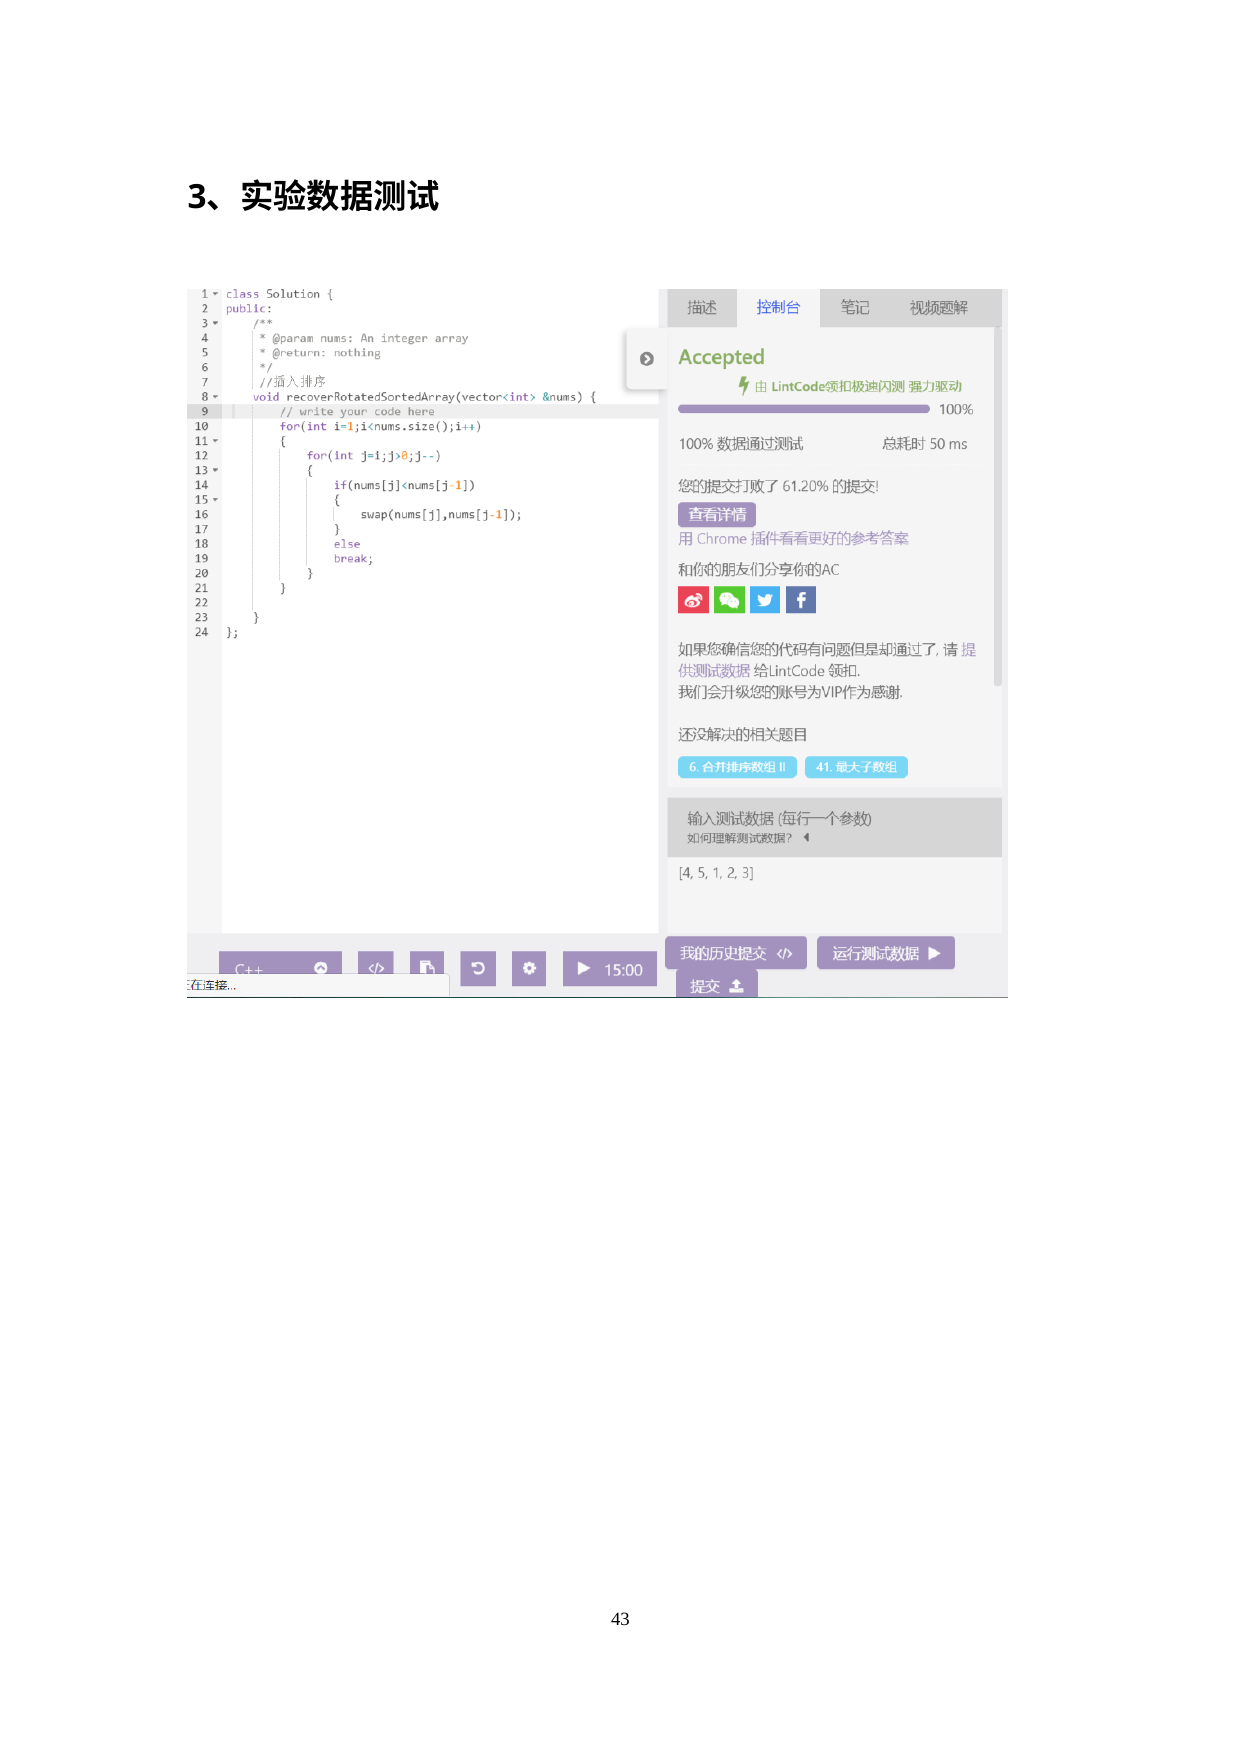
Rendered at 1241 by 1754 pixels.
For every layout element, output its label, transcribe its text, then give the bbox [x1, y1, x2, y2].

subtitle 3、实验数据测试 [187, 162, 1053, 227]
picture [187, 289, 1008, 998]
